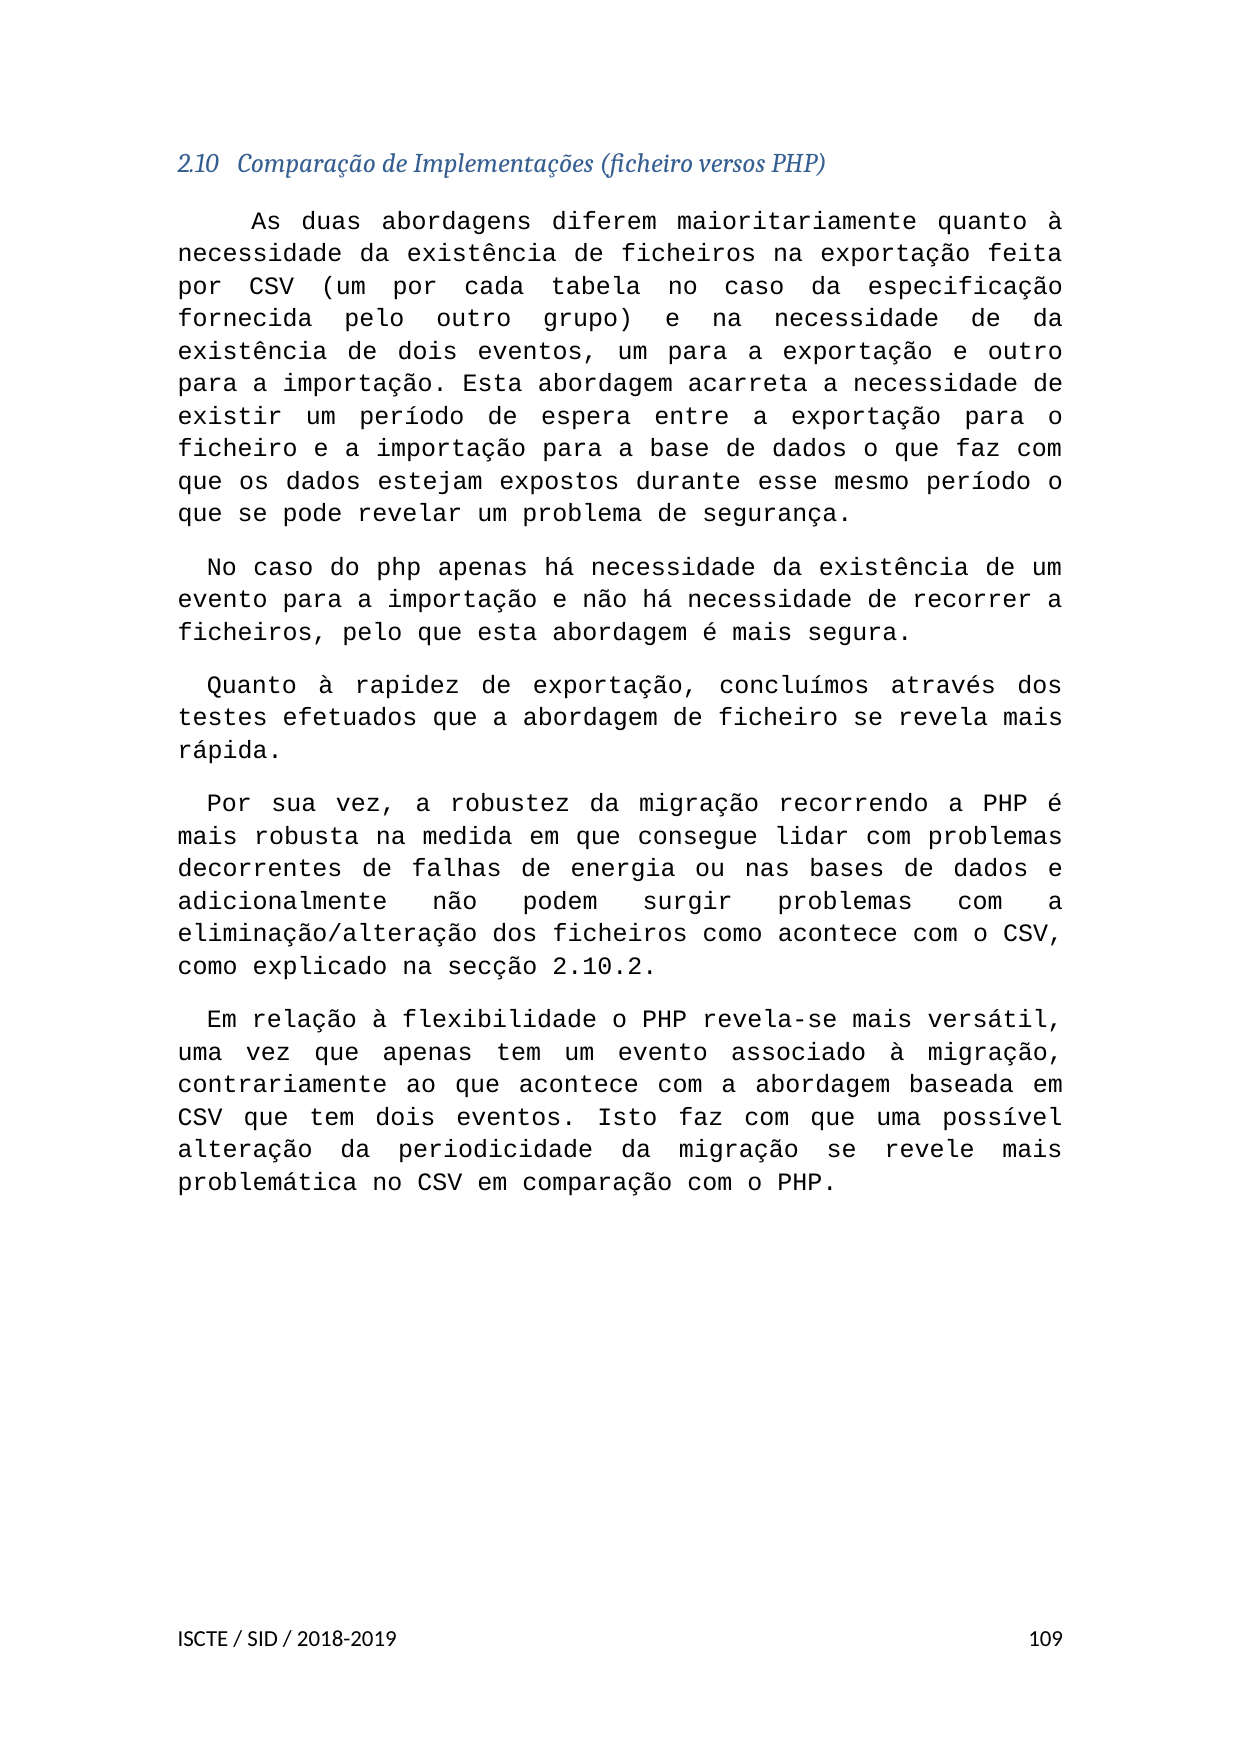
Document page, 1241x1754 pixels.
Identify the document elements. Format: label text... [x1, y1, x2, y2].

text Em relação à flexibilidade o PHP revela-se mais versátil, uma vez que apenas tem um evento associado à migração, contrariamente ao que acontece com a abordagem baseada em CSV que tem dois eventos. Isto faz com que uma possível alteração da periodicidade da migração se revele mais problemática no CSV em comparação com o PHP. [177, 1007, 1063, 1197]
text Por sua vez, a robustez da migração recorrendo a PHP é mais robusta na medida em que consegue lidar com problemas decorrentes de falhas de energia ou nas bases de dados e adicionalmente não podem surgir problemas com a eliminação/alteração dos ficheiros como acontece com o CSV, como explicado na secção 2.10.2. [177, 791, 1063, 982]
text No caso do php apenas há necessidade da existência de um evento para a importação e não há necessidade de recorrer a ficheiros, pelo que esta abordagem é mais segura. [177, 554, 1063, 647]
text As duas abordagens diferem maioritariamente quanto à necessidade da existência de ficheiros na exportação feita por CSV (um por cada tabela no caso da especificação fornecida pelo outro grupo) e na necessidade de da existência de dois eventos, um para a exportação e outro para a importação. Esta abordagem acarreta a necessidade de existir um período de espera entre a exportação para o ficheiro e a importação para a base de dados o que faz com que os dados estejam expostos durante esse mesmo período o que se pode revelar um problema de segurança. [177, 208, 1063, 529]
text Quanto à rapidez de exportação, concluímos através dos testes efetuados que a abordagem de ficheiro se revela mais rápida. [177, 672, 1063, 766]
subtitle Comparação de Implementações (ficheiro versos PHP) [177, 148, 1063, 179]
